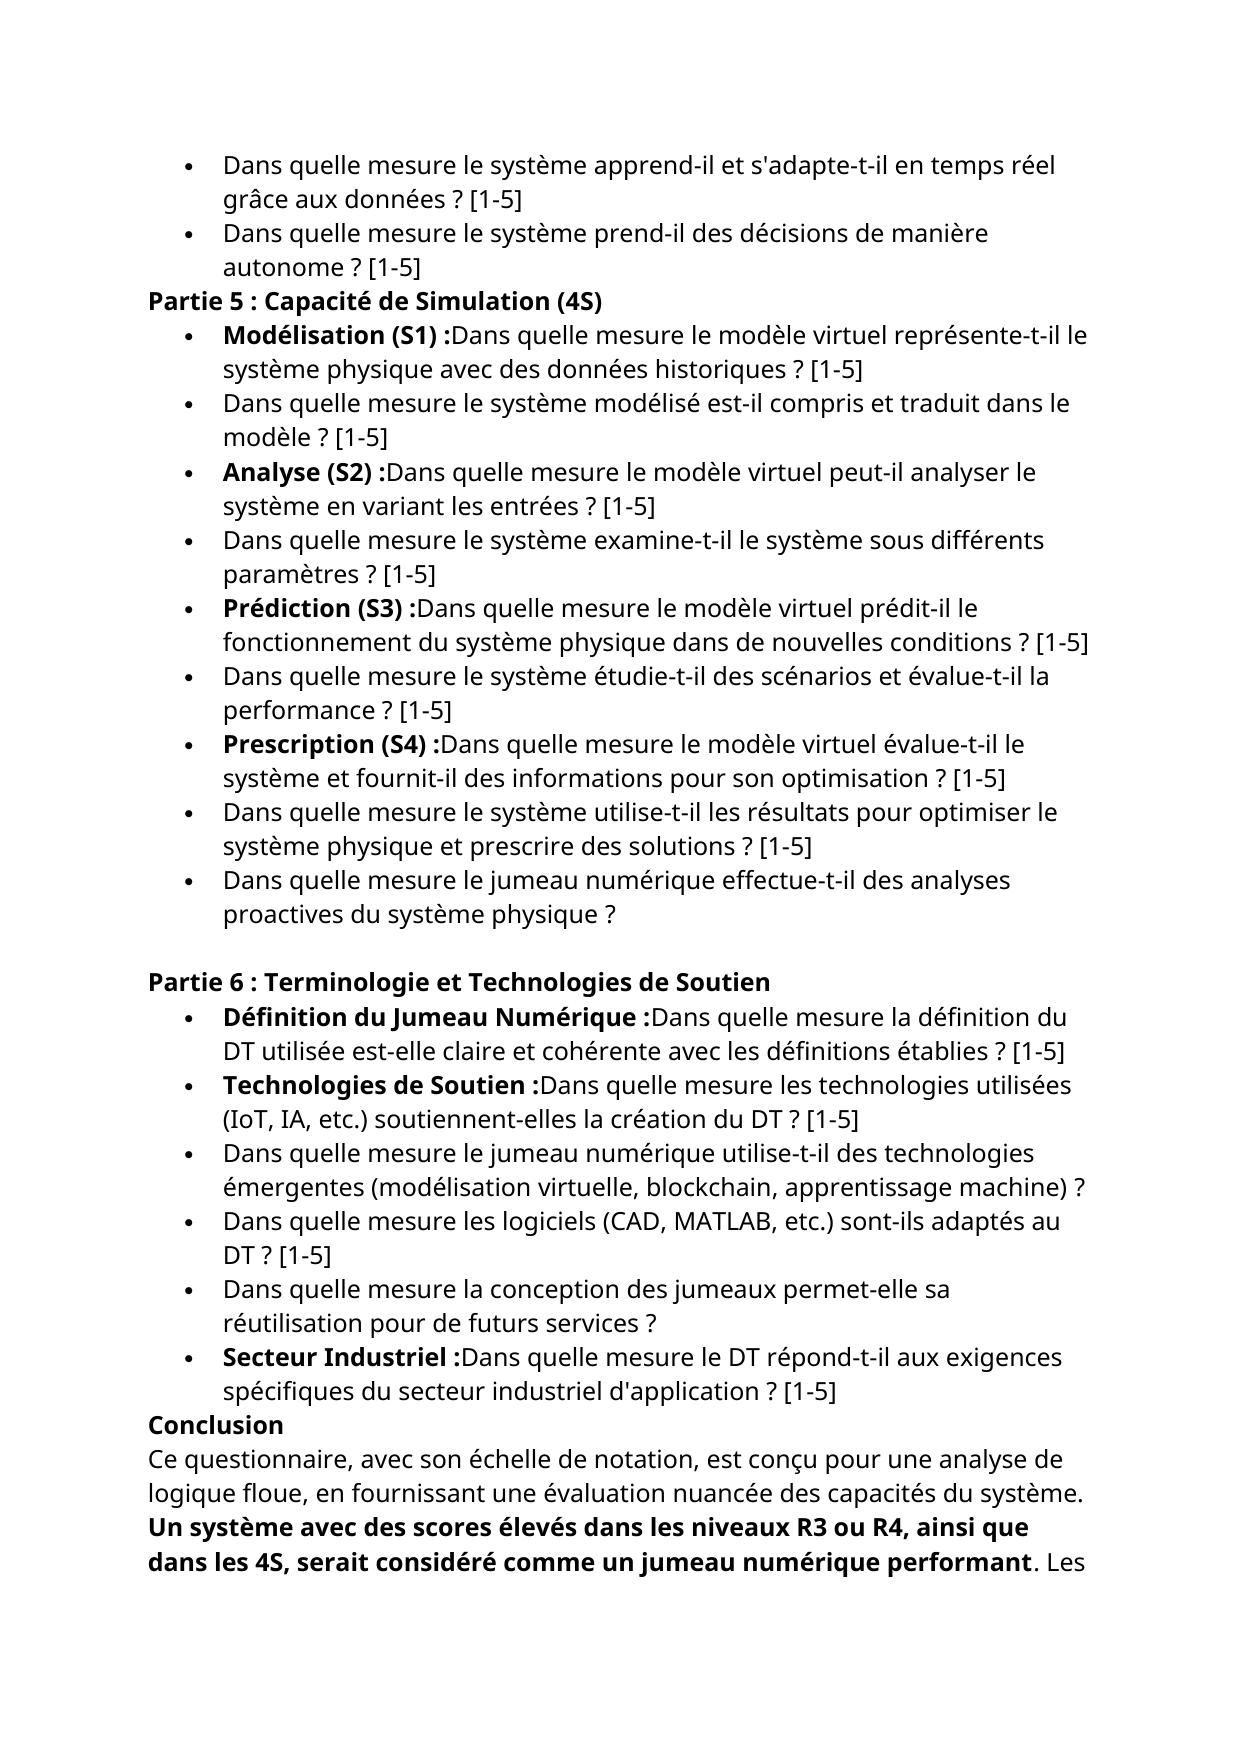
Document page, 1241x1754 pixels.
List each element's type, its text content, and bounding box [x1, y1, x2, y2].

list Dans quelle mesure le système modélisé est-il compris et traduit dans le modèle ? [1-5] [185, 386, 1093, 454]
list Définition du Jumeau Numérique :Dans quelle mesure la définition du DT utilisée est-elle claire et cohérente avec les définitions établies ? [1-5] [185, 999, 1093, 1067]
list Prédiction (S3) :Dans quelle mesure le modèle virtuel prédit-il le fonctionnement du système physique dans de nouvelles conditions ? [1-5] [185, 590, 1093, 658]
list Dans quelle mesure le système étudie-t-il des scénarios et évalue-t-il la performance ? [1-5] [185, 658, 1093, 727]
list Dans quelle mesure le système utilise-t-il les résultats pour optimiser le système physique et prescrire des solutions ? [1-5] [185, 795, 1093, 863]
list Secteur Industriel :Dans quelle mesure le DT répond-t-il aux exigences spécifiques du secteur industriel d'application ? [1-5] [185, 1340, 1093, 1408]
list Dans quelle mesure les logiciels (CAD, MATLAB, etc.) sont-ils adaptés au DT ? [1-5] [185, 1203, 1093, 1272]
list Dans quelle mesure le jumeau numérique effectue-t-il des analyses proactives du système physique ? [185, 863, 1093, 931]
list Dans quelle mesure le jumeau numérique utilise-t-il des technologies émergentes (modélisation virtuelle, blockchain, apprentissage machine) ? [185, 1135, 1093, 1203]
list Analyse (S2) :Dans quelle mesure le modèle virtuel peut-il analyser le système en variant les entrées ? [1-5] [185, 454, 1093, 522]
text Partie 6 : Terminologie et Technologies de Soutien [148, 965, 1093, 999]
list Technologies de Soutien :Dans quelle mesure les technologies utilisées (IoT, IA, etc.) soutiennent-elles la création du DT ? [1-5] [185, 1067, 1093, 1135]
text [148, 1442, 1093, 1578]
text Conclusion [148, 1408, 1093, 1442]
list Modélisation (S1) :Dans quelle mesure le modèle virtuel représente-t-il le système physique avec des données historiques ? [1-5] [185, 318, 1093, 386]
list Dans quelle mesure le système prend-il des décisions de manière autonome ? [1-5] [185, 216, 1093, 284]
list Dans quelle mesure la conception des jumeaux permet-elle sa réutilisation pour de futurs services ? [185, 1272, 1093, 1340]
list Dans quelle mesure le système apprend-il et s'adapte-t-il en temps réel grâce aux données ? [1-5] [185, 148, 1093, 216]
text Partie 5 : Capacité de Simulation (4S) [148, 284, 1093, 318]
list Prescription (S4) :Dans quelle mesure le modèle virtuel évalue-t-il le système et fournit-il des informations pour son optimisation ? [1-5] [185, 727, 1093, 795]
list Dans quelle mesure le système examine-t-il le système sous différents paramètres ? [1-5] [185, 522, 1093, 590]
